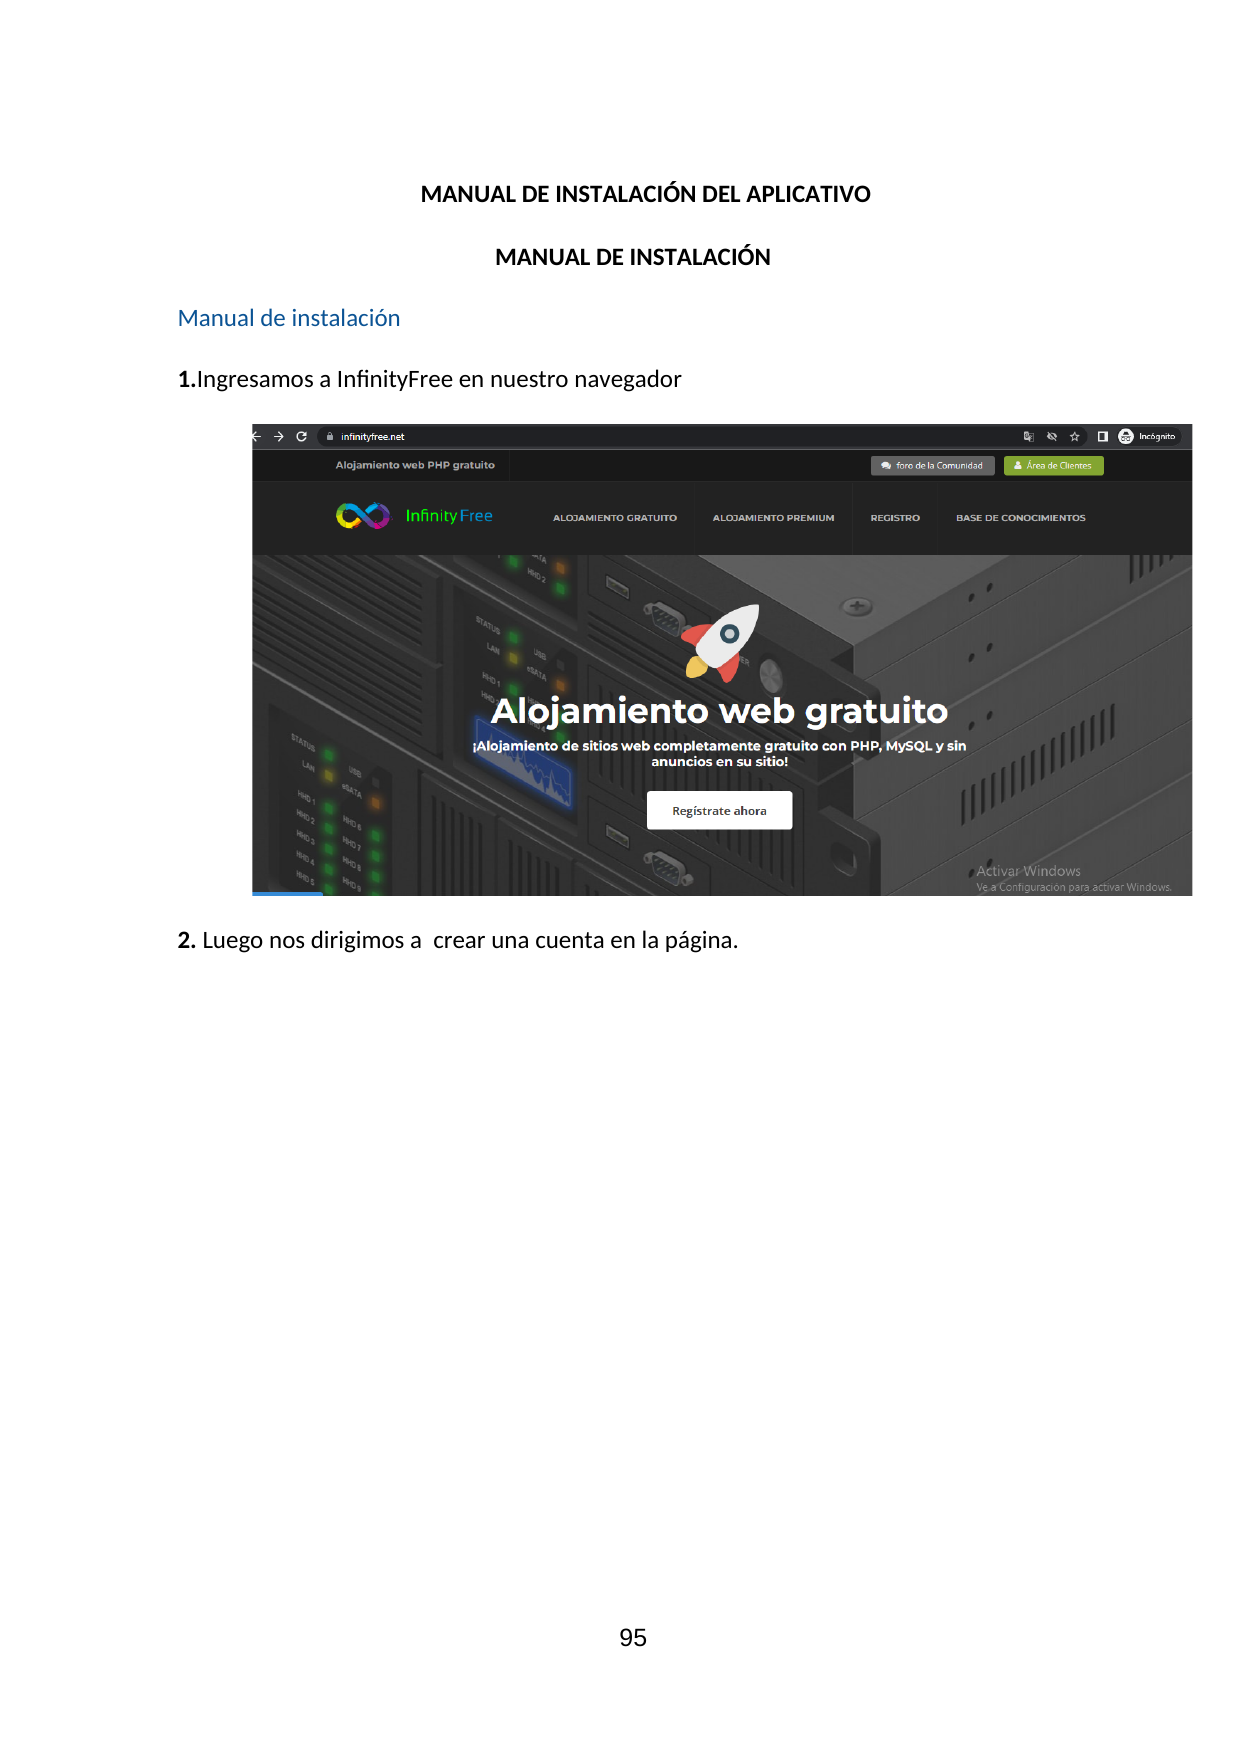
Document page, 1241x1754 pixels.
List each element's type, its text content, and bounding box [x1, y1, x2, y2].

picture [252, 424, 1193, 896]
subtitle MANUAL DE INSTALACIÓN DEL APLICATIVO [325, 178, 967, 209]
text 1.Ingresamos a InfinityFree en nuestro navegador [177, 363, 1089, 394]
text MANUAL DE INSTALACIÓN [177, 241, 1089, 272]
text Manual de instalación [177, 302, 1089, 333]
text 2. Luego nos dirigimos a crear una cuenta en la página. [177, 924, 1089, 954]
